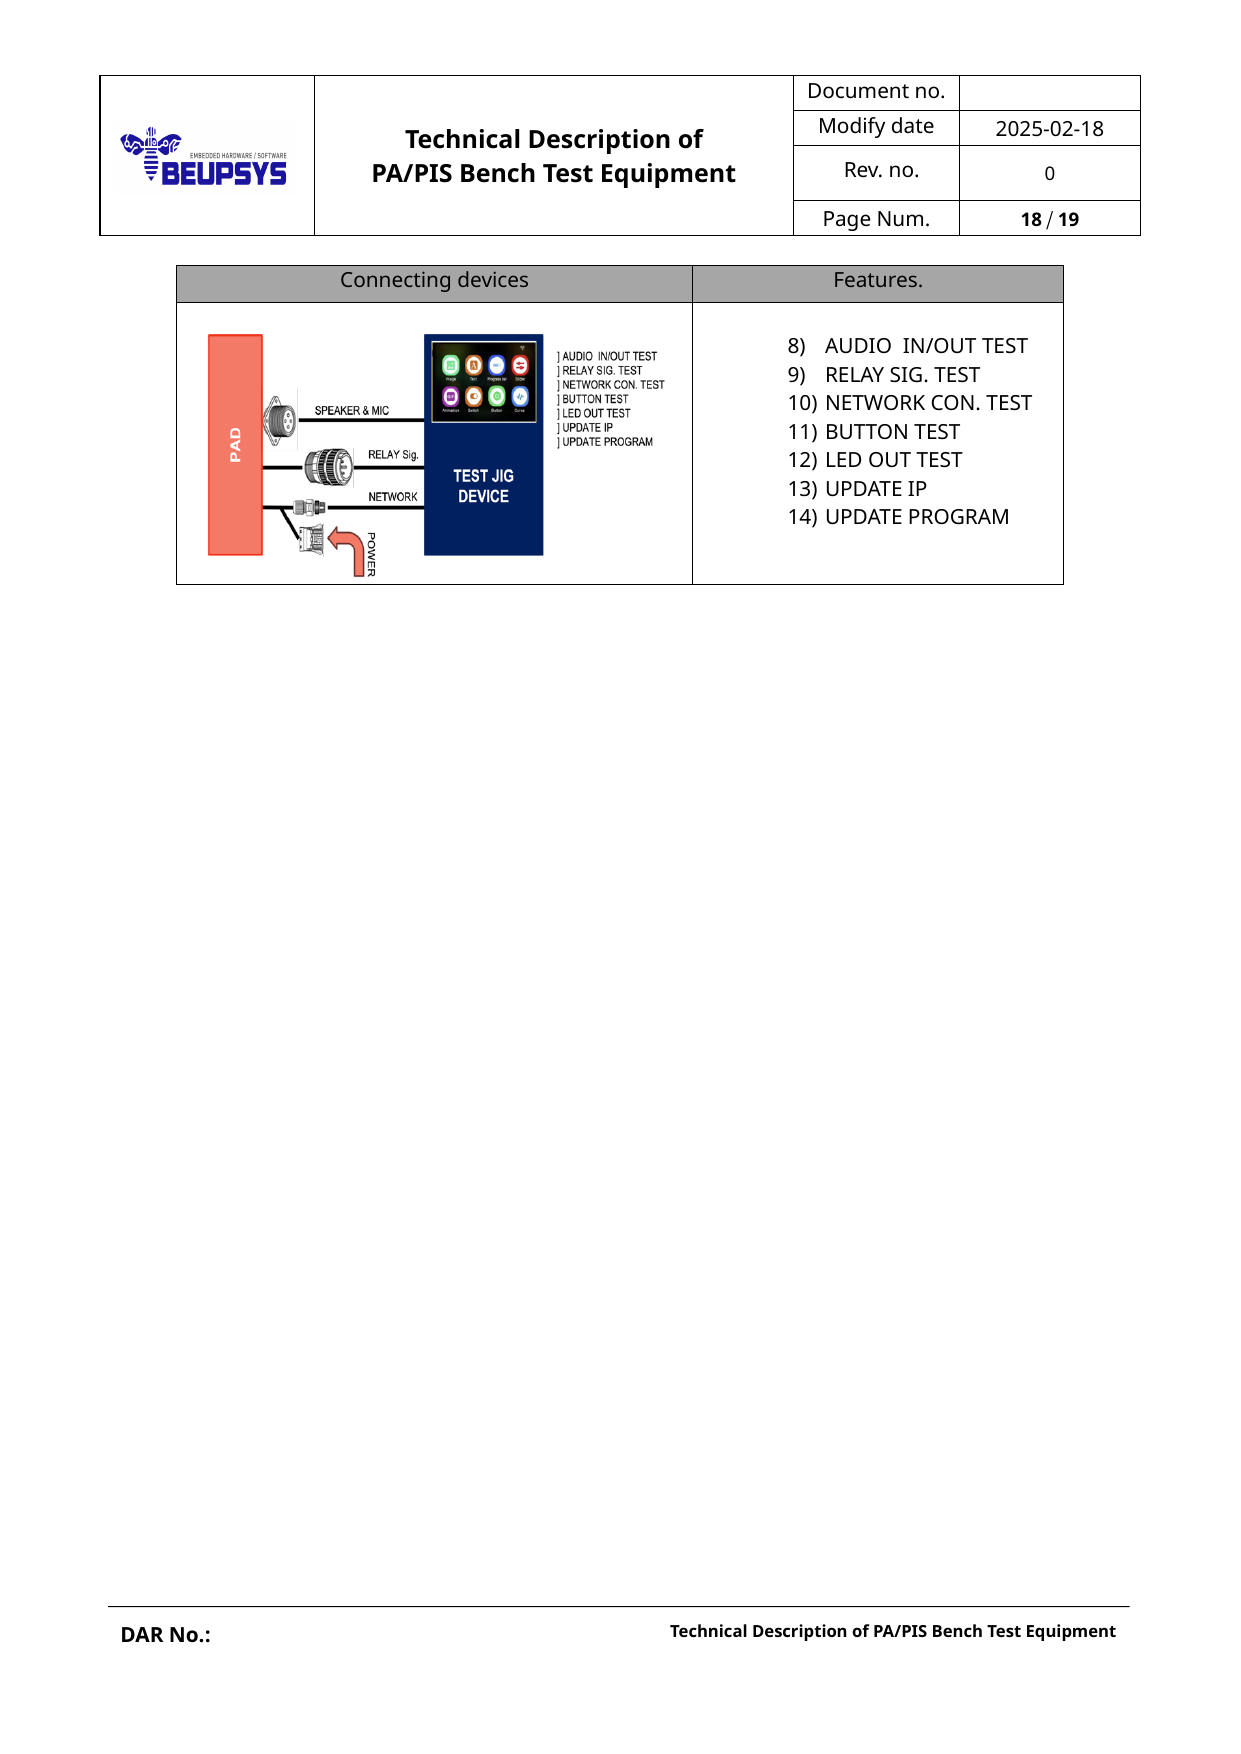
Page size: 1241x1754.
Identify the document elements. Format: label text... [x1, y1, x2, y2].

picture [207, 334, 671, 584]
picture [115, 116, 299, 195]
table_cell [177, 303, 692, 583]
table_cell AUDIO IN/OUT TEST RELAY SIG. TEST NETWORK CON. TEST BUTTON TEST LED OUT TEST UPDATE IP UPDATE PROGRAM [693, 303, 1063, 583]
table_header Connecting devices [177, 266, 692, 302]
table_header Features. [693, 266, 1063, 302]
